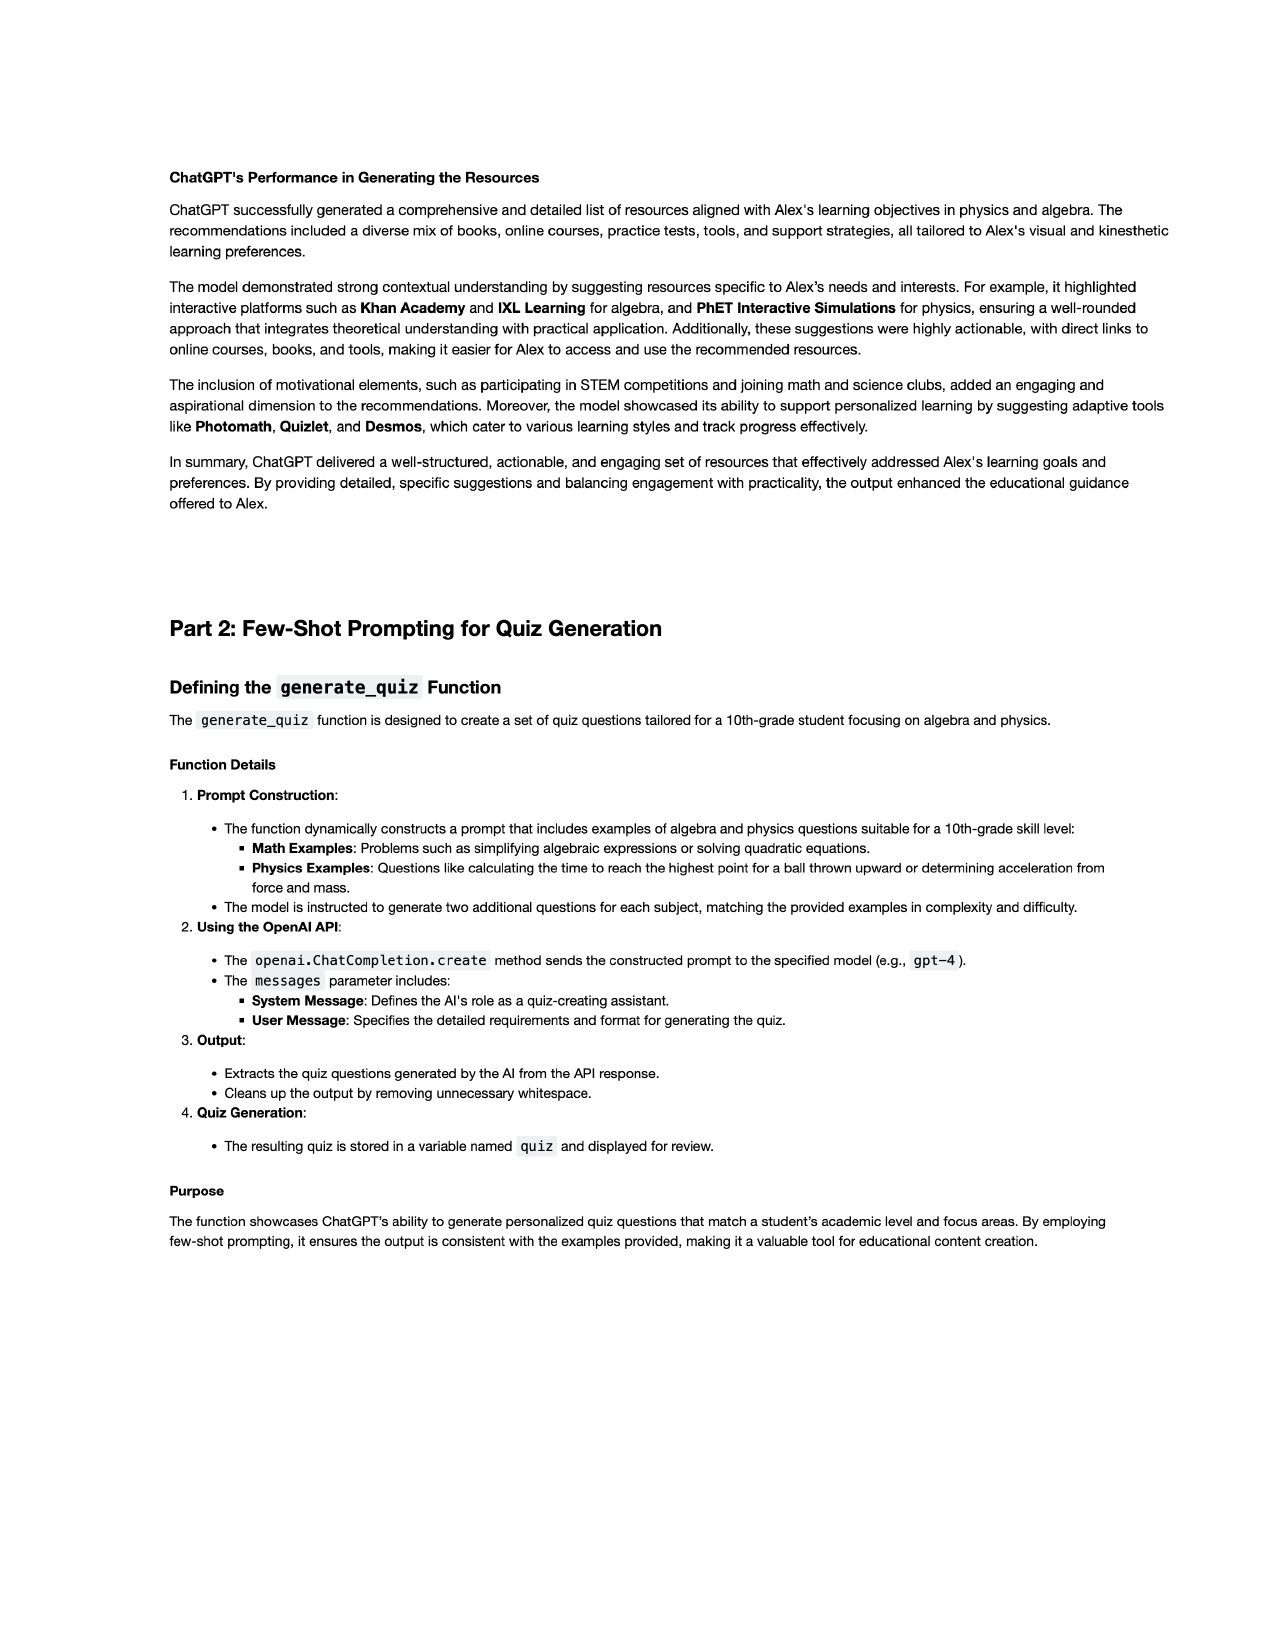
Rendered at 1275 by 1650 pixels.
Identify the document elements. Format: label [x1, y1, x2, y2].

picture [150, 617, 1125, 1251]
picture [150, 150, 1188, 525]
